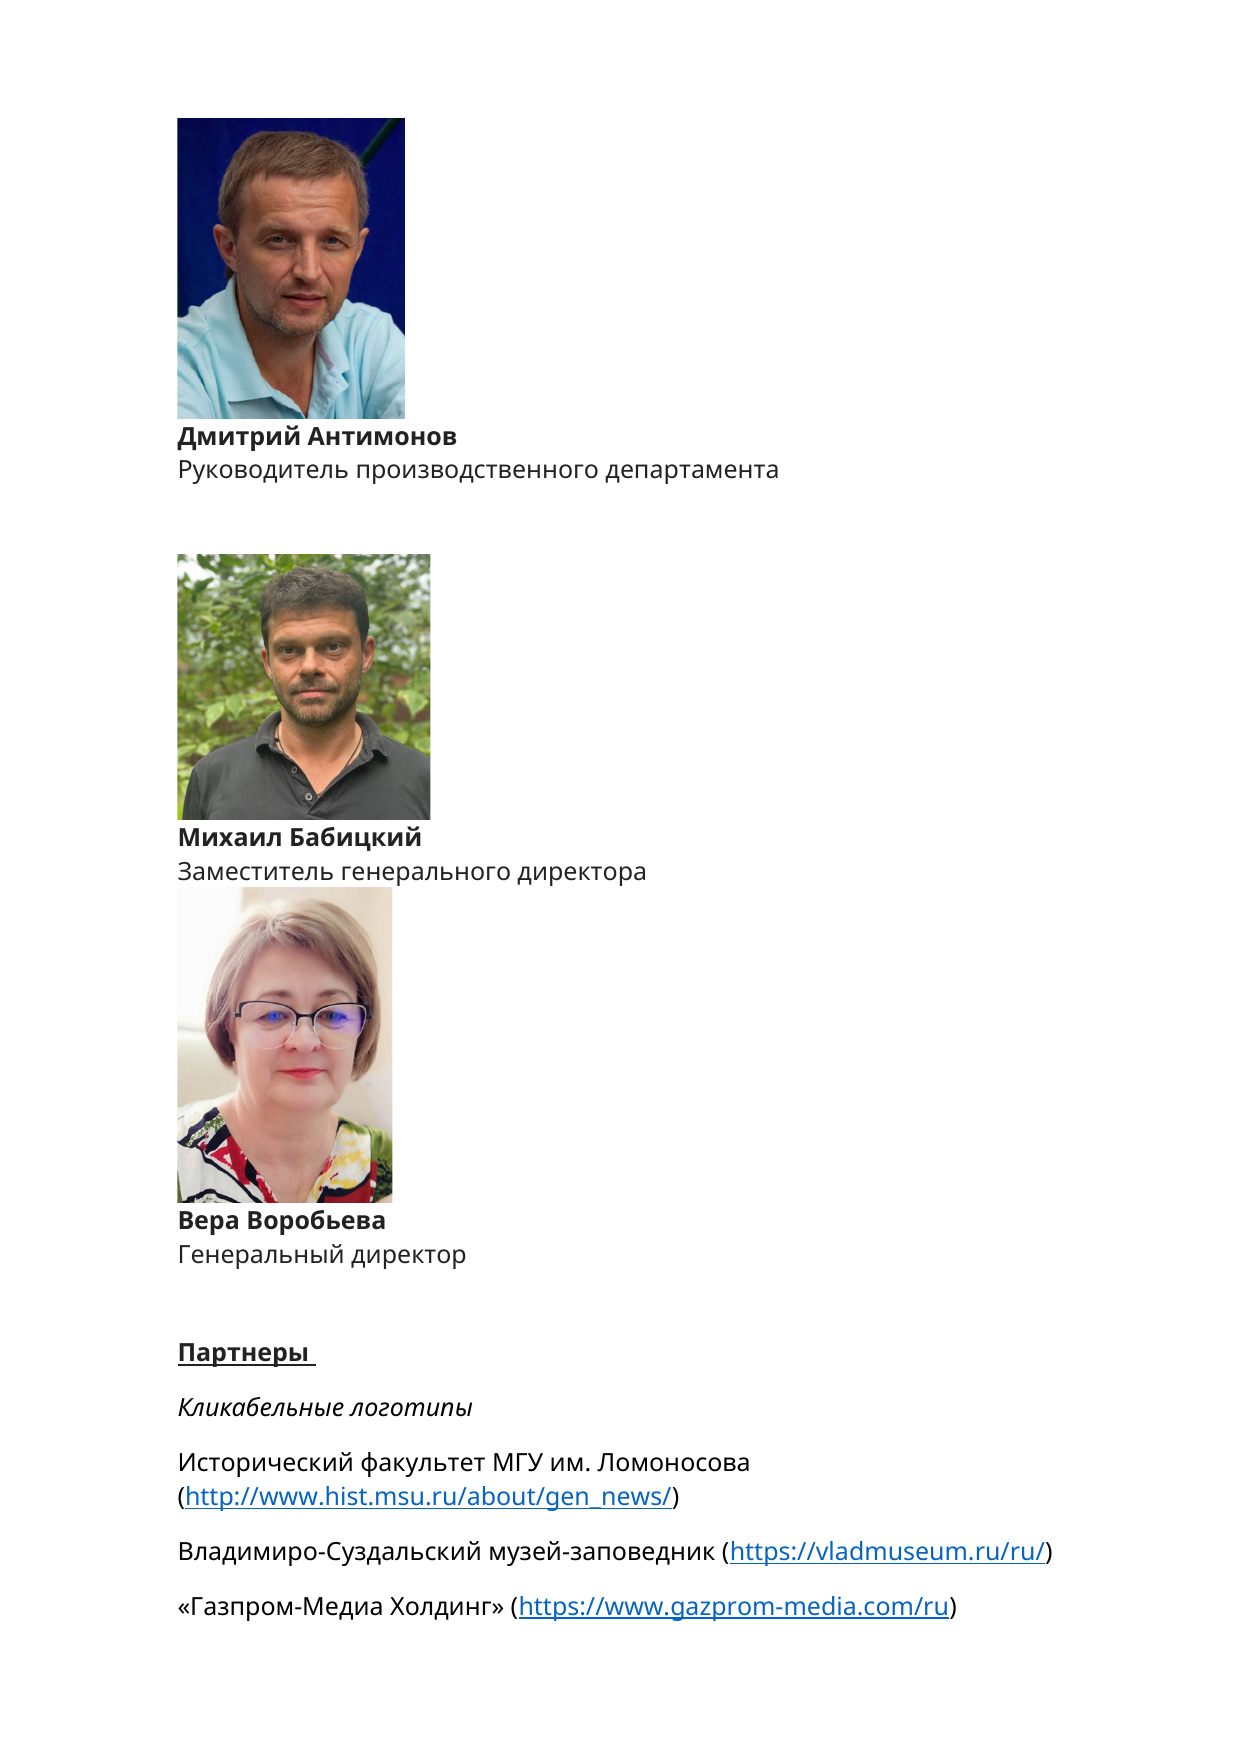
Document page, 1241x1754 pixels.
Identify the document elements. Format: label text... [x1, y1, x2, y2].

text Дмитрий Антимонов [177, 418, 1152, 452]
text Владимиро-Суздальский музей-заповедник (https://vladmuseum.ru/ru/) [177, 1534, 1152, 1568]
picture [177, 118, 405, 419]
text Михаил Бабицкий [177, 819, 1152, 853]
picture [177, 554, 431, 820]
text Партнеры [177, 1335, 1152, 1369]
picture [177, 887, 393, 1203]
text Вера Воробьева [177, 1202, 1152, 1236]
text Исторический факультет МГУ им. Ломоносова (http://www.hist.msu.ru/about/gen_news/) [177, 1445, 1152, 1513]
text Заместитель генерального директора [177, 853, 1152, 887]
text «Газпром-Медиа Холдинг» (https://www.gazprom-media.com/ru) [177, 1589, 1152, 1623]
text Кликабельные логотипы [177, 1390, 1152, 1424]
text Генеральный директор [177, 1236, 1152, 1270]
text Руководитель производственного департамента [177, 452, 1152, 486]
